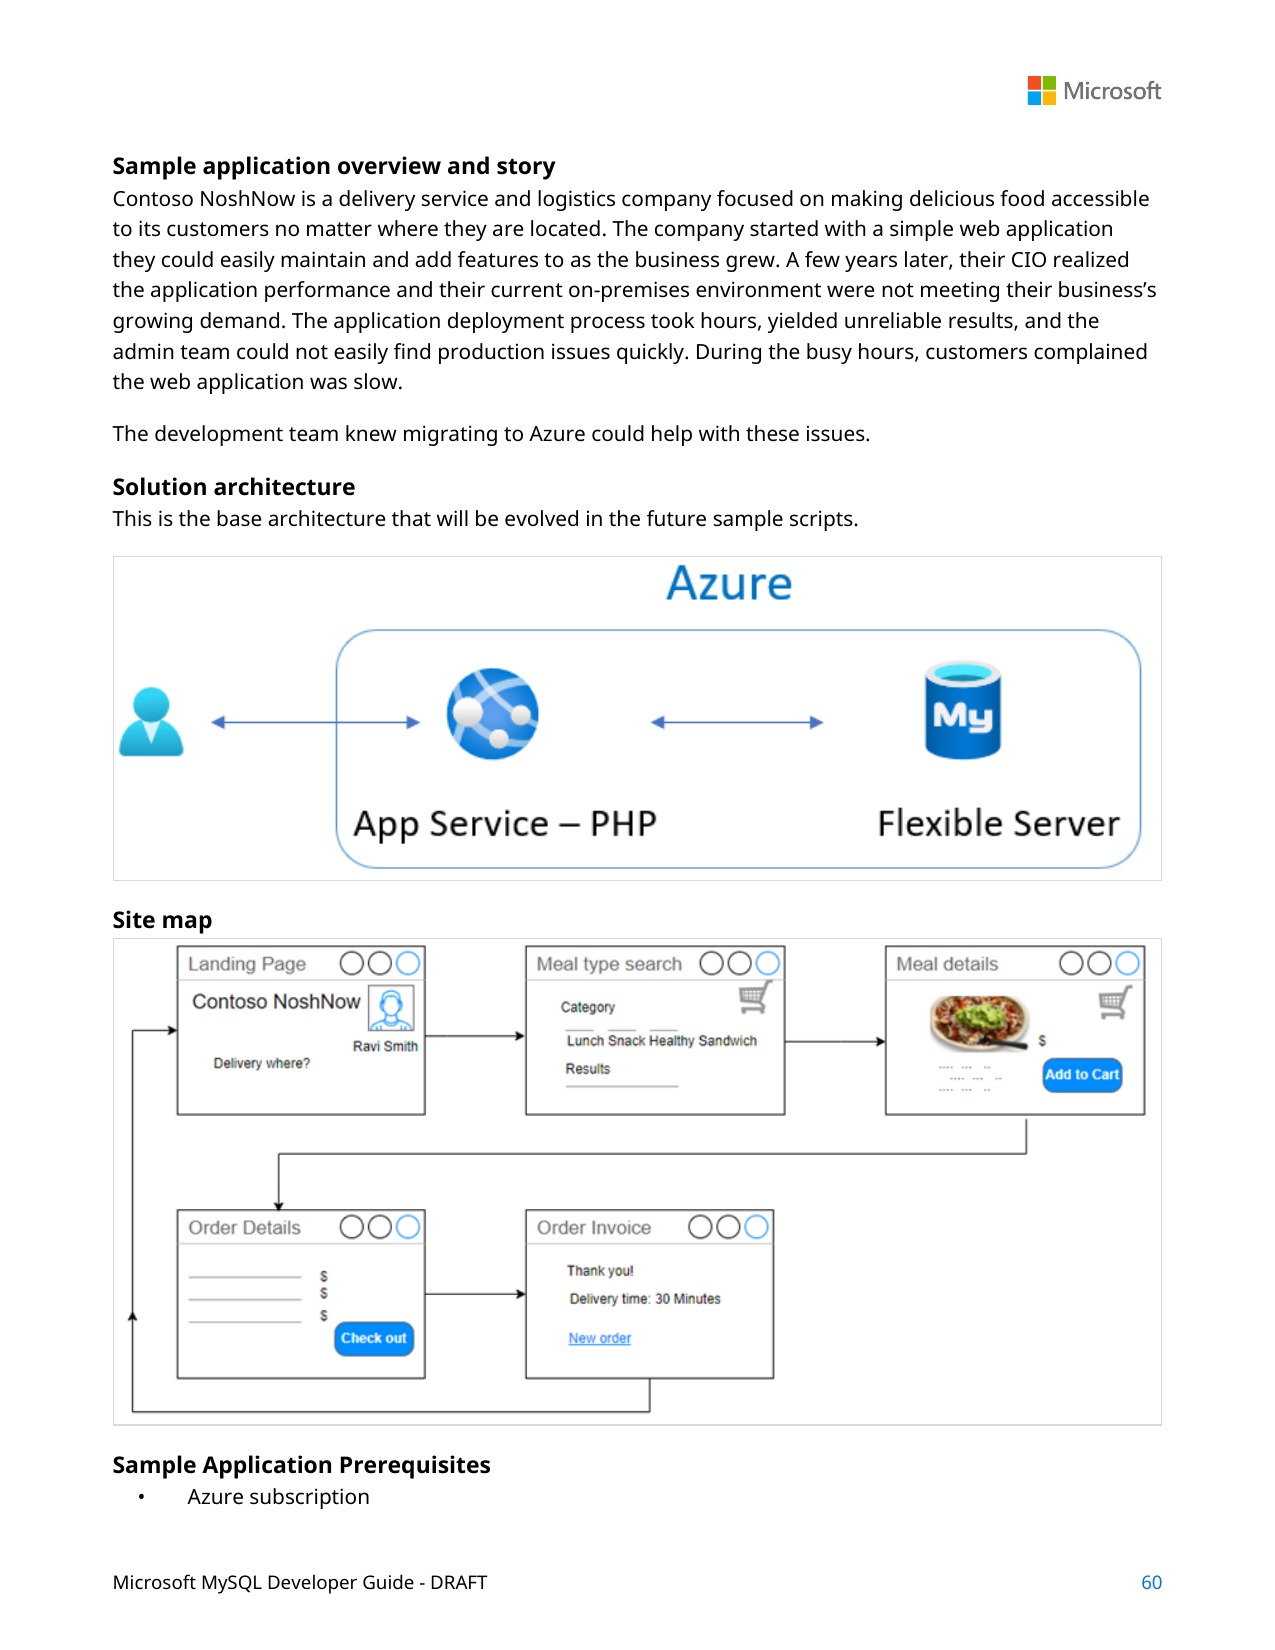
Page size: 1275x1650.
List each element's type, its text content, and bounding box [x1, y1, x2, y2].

picture [114, 557, 1161, 880]
subtitle Sample Application Prerequisites [112, 1448, 1162, 1480]
picture [114, 939, 1161, 1424]
list Azure subscription [137, 1482, 1162, 1511]
subtitle Sample application overview and story [112, 150, 1162, 181]
picture [1026, 75, 1163, 107]
subtitle Site map [112, 904, 1162, 935]
text Contoso NoshNow is a delivery service and logistics company focused on making delicious food accessible to its customers no matter where they are located. The company started with a simple web application they could easily maintain and add features to as the business grew. A few years later, their CIO realized the application performance and their current on-premises environment were not meeting their business’s growing demand. The application deployment process took hours, yielded unreliable results, and the admin team could not easily find production issues quickly. During the busy hours, customers complained the web application was slow. [112, 184, 1162, 396]
text This is the base architecture that will be evolved in the future sample scripts. [112, 504, 1162, 533]
text The development team knew migrating to Azure could help with these issues. [112, 419, 1162, 447]
subtitle Solution architecture [112, 470, 1162, 502]
